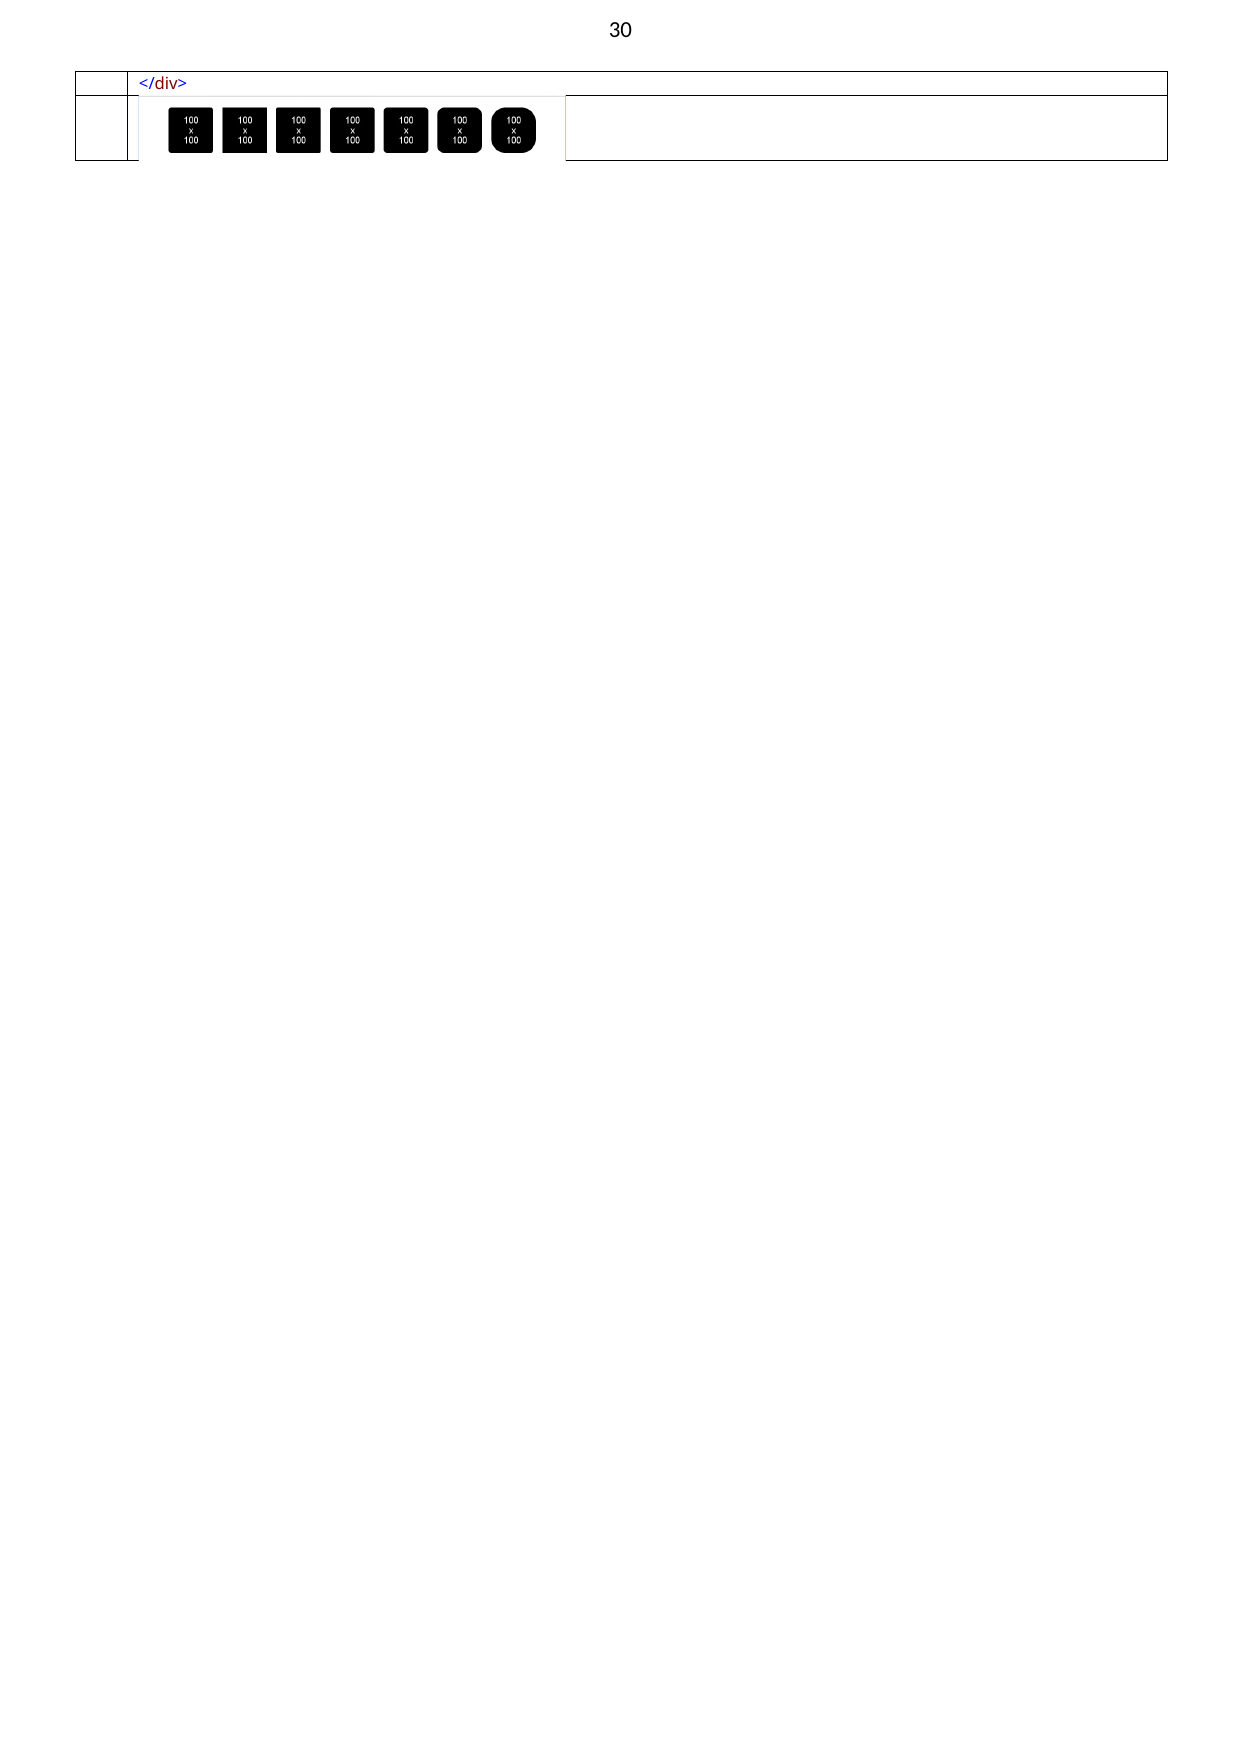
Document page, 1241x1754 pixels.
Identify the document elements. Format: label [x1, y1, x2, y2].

table_cell [76, 72, 127, 94]
table_cell [128, 72, 1167, 94]
table_cell [128, 96, 138, 160]
table_cell [76, 96, 127, 160]
picture [138, 95, 566, 161]
table_cell [566, 96, 1167, 160]
